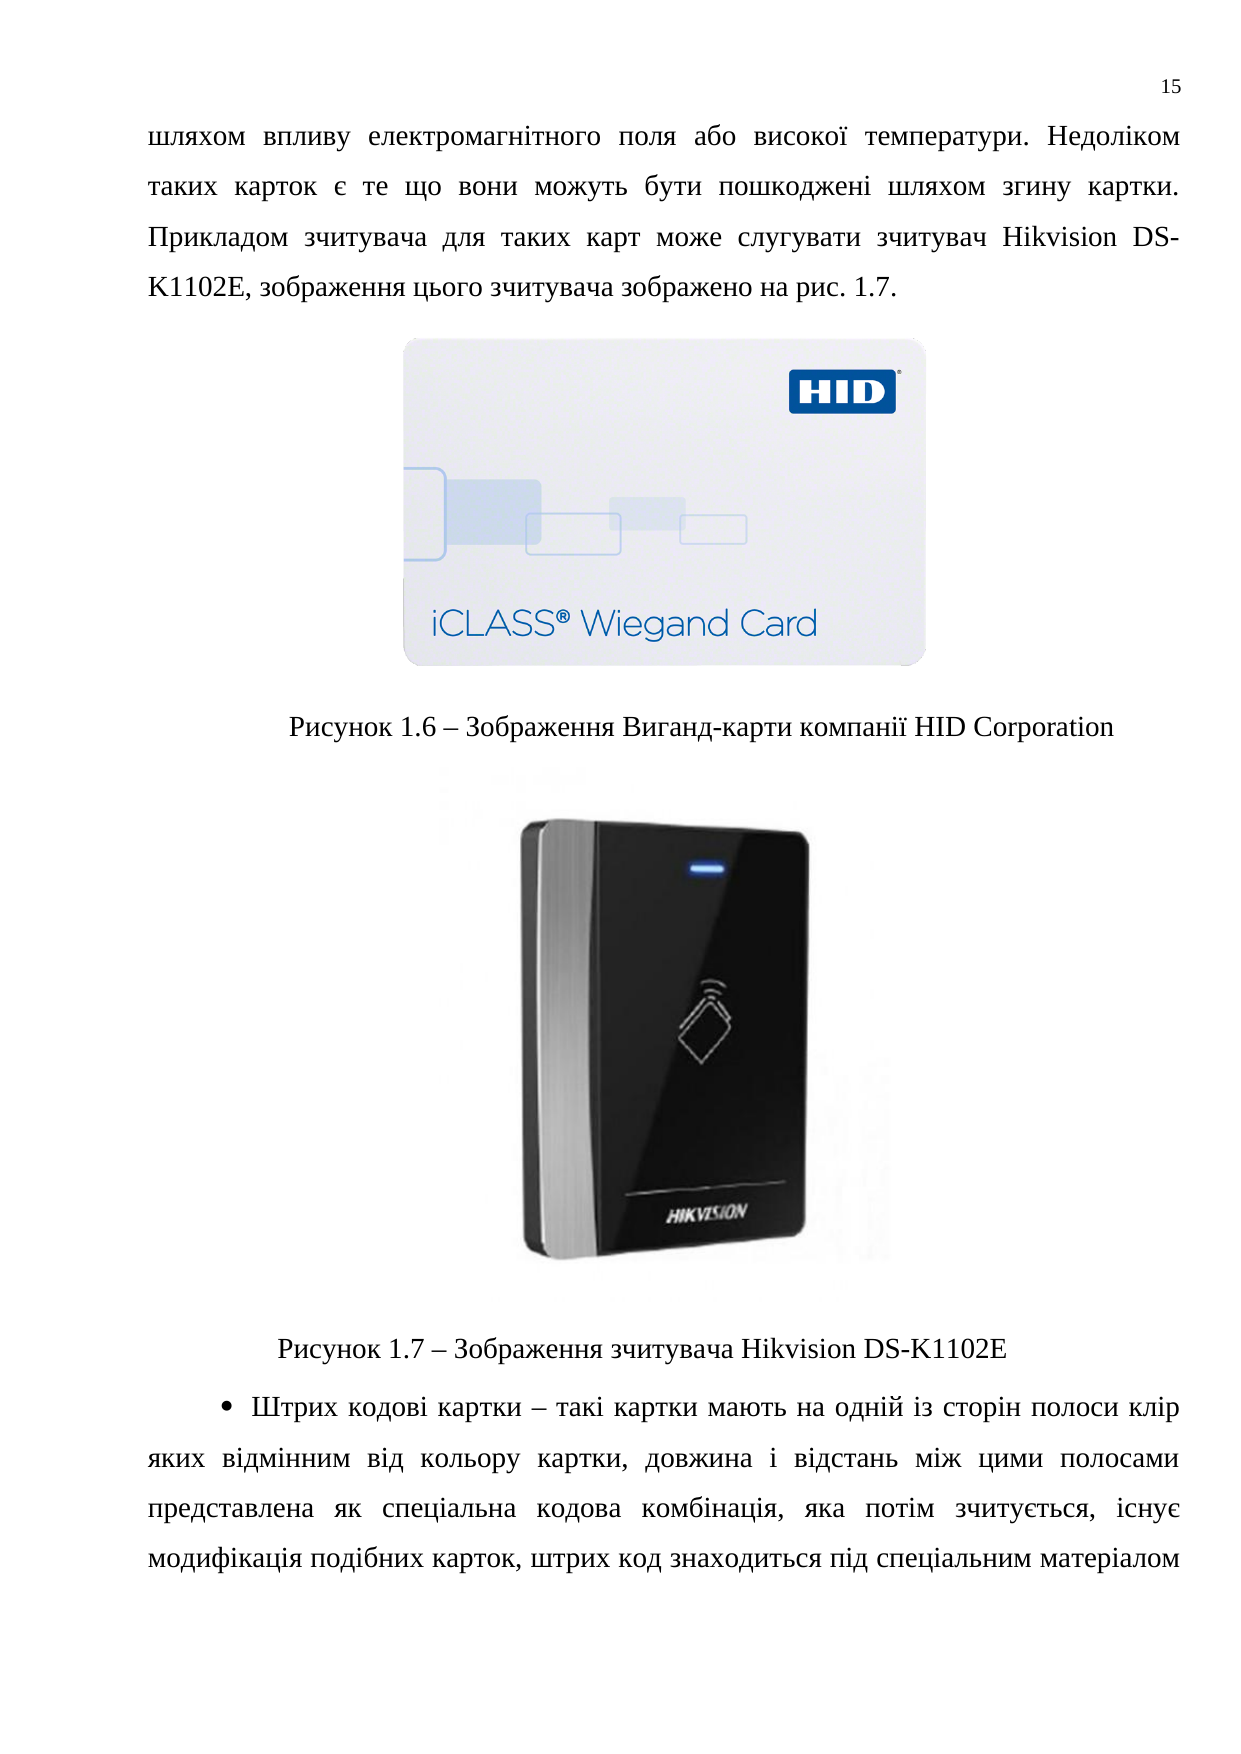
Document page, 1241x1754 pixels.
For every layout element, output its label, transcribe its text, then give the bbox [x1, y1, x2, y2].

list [148, 1389, 1181, 1574]
text Рисунок 1.6 – Зображення Виганд-карти компанії HID Corporation [148, 709, 1181, 742]
picture [398, 319, 930, 680]
text Рисунок 1.7 – Зображення зчитувача Hikvision DS-K1102E [148, 1331, 1063, 1364]
picture [397, 767, 932, 1302]
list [148, 118, 1181, 303]
